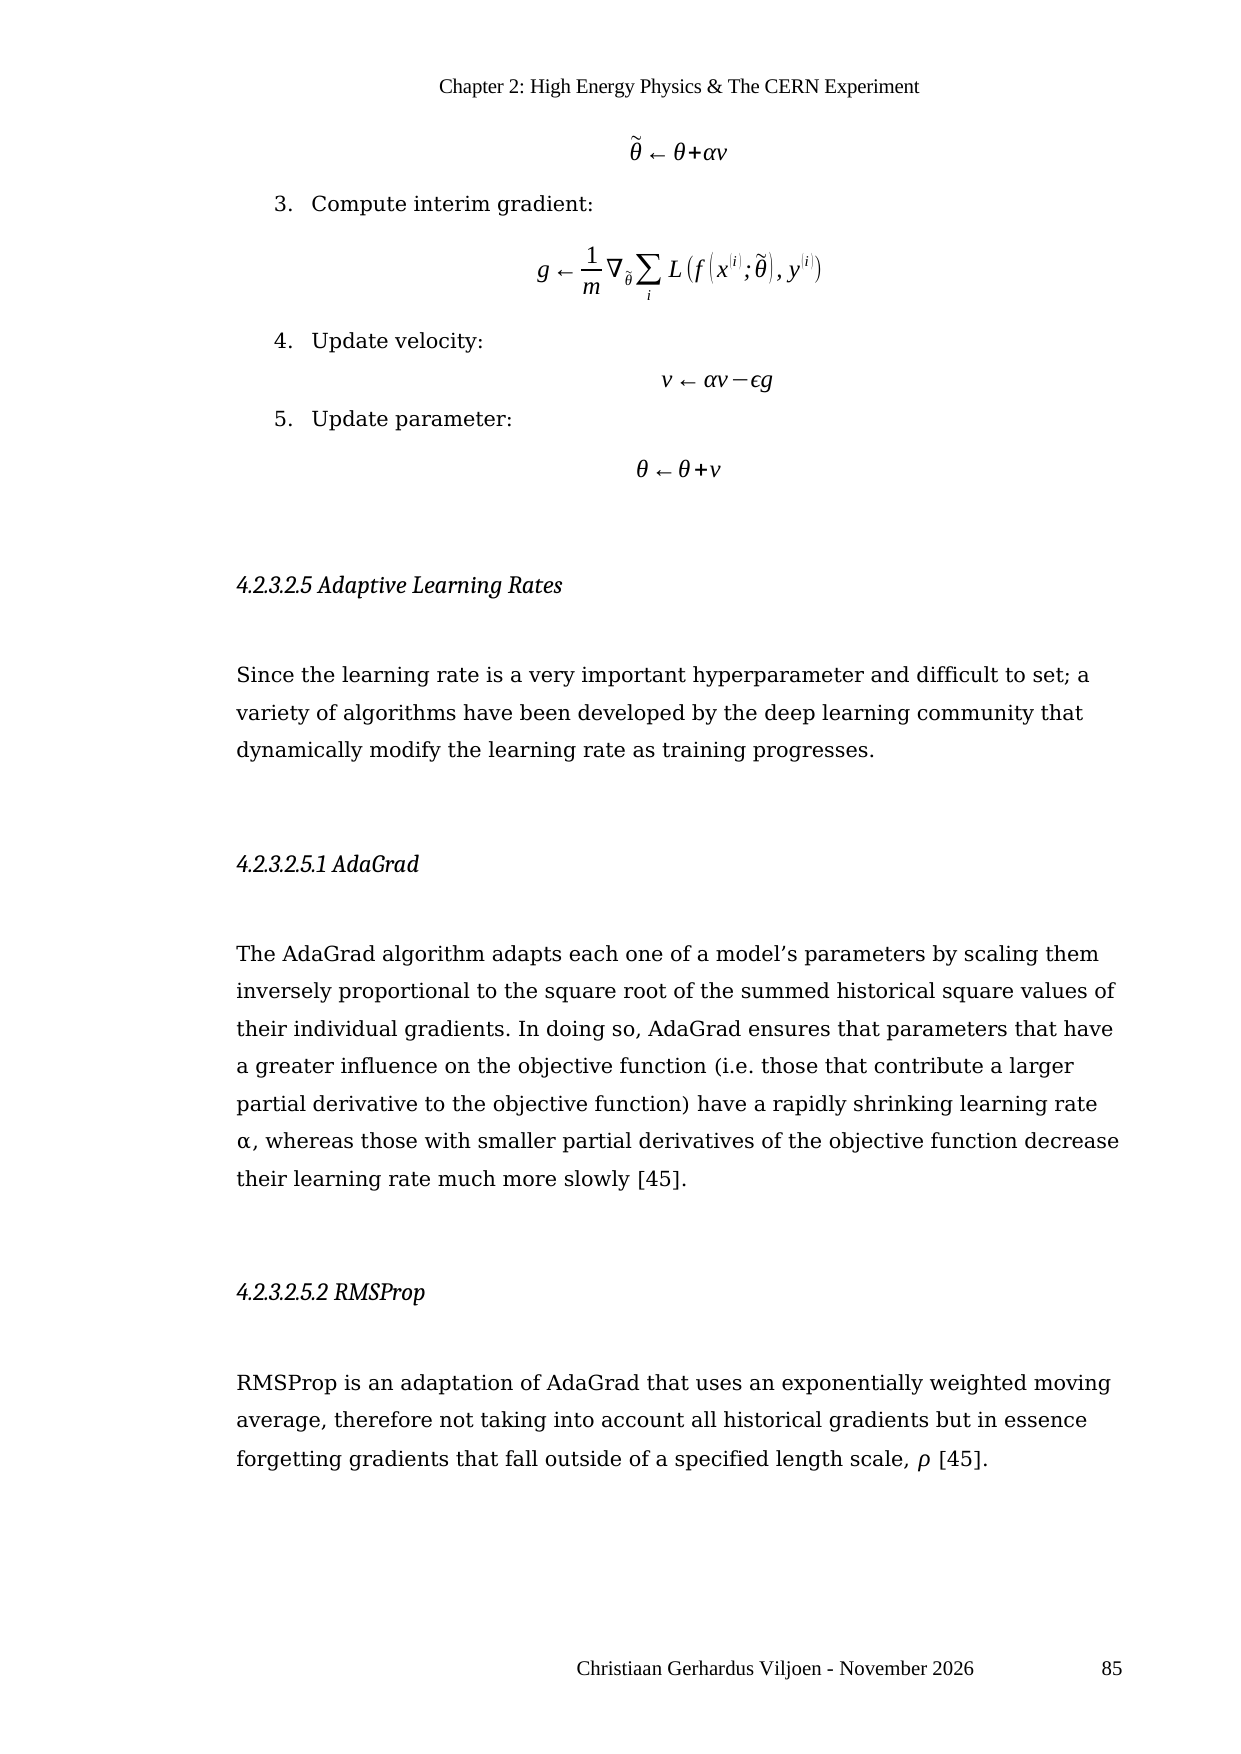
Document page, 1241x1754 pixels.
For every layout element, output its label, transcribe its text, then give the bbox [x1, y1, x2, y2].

text Since the learning rate is a very important hyperparameter and difficult to set; a variety of algorithms have been developed by the deep learning community that dynamically modify the learning rate as training progresses. [236, 662, 1122, 762]
subtitle AdaGrad [236, 849, 1122, 878]
subtitle Adaptive Learning Rates [236, 571, 1122, 599]
list Update parameter: [274, 406, 1122, 431]
text RMSProp is an adaptation of AdaGrad that uses an exponentially weighted moving average, therefore not taking into account all historical gradients but in essence forgetting gradients that fall outside of a specified length scale, . [236, 1369, 1122, 1472]
subtitle RMSProp [236, 1278, 1122, 1307]
text The AdaGrad algorithm adapts each one of a model’s parameters by scaling them inversely proportional to the square root of the summed historical square values of their individual gradients. In doing so, AdaGrad ensures that parameters that have a greater influence on the objective function (i.e. those that contribute a larger partial derivative to the objective function) have a rapidly shrinking learning rate α, whereas those with smaller partial derivatives of the objective function decrease their learning rate much more slowly . [236, 941, 1122, 1191]
list Compute interim gradient: [274, 191, 1122, 216]
list Update velocity: [274, 328, 1122, 353]
